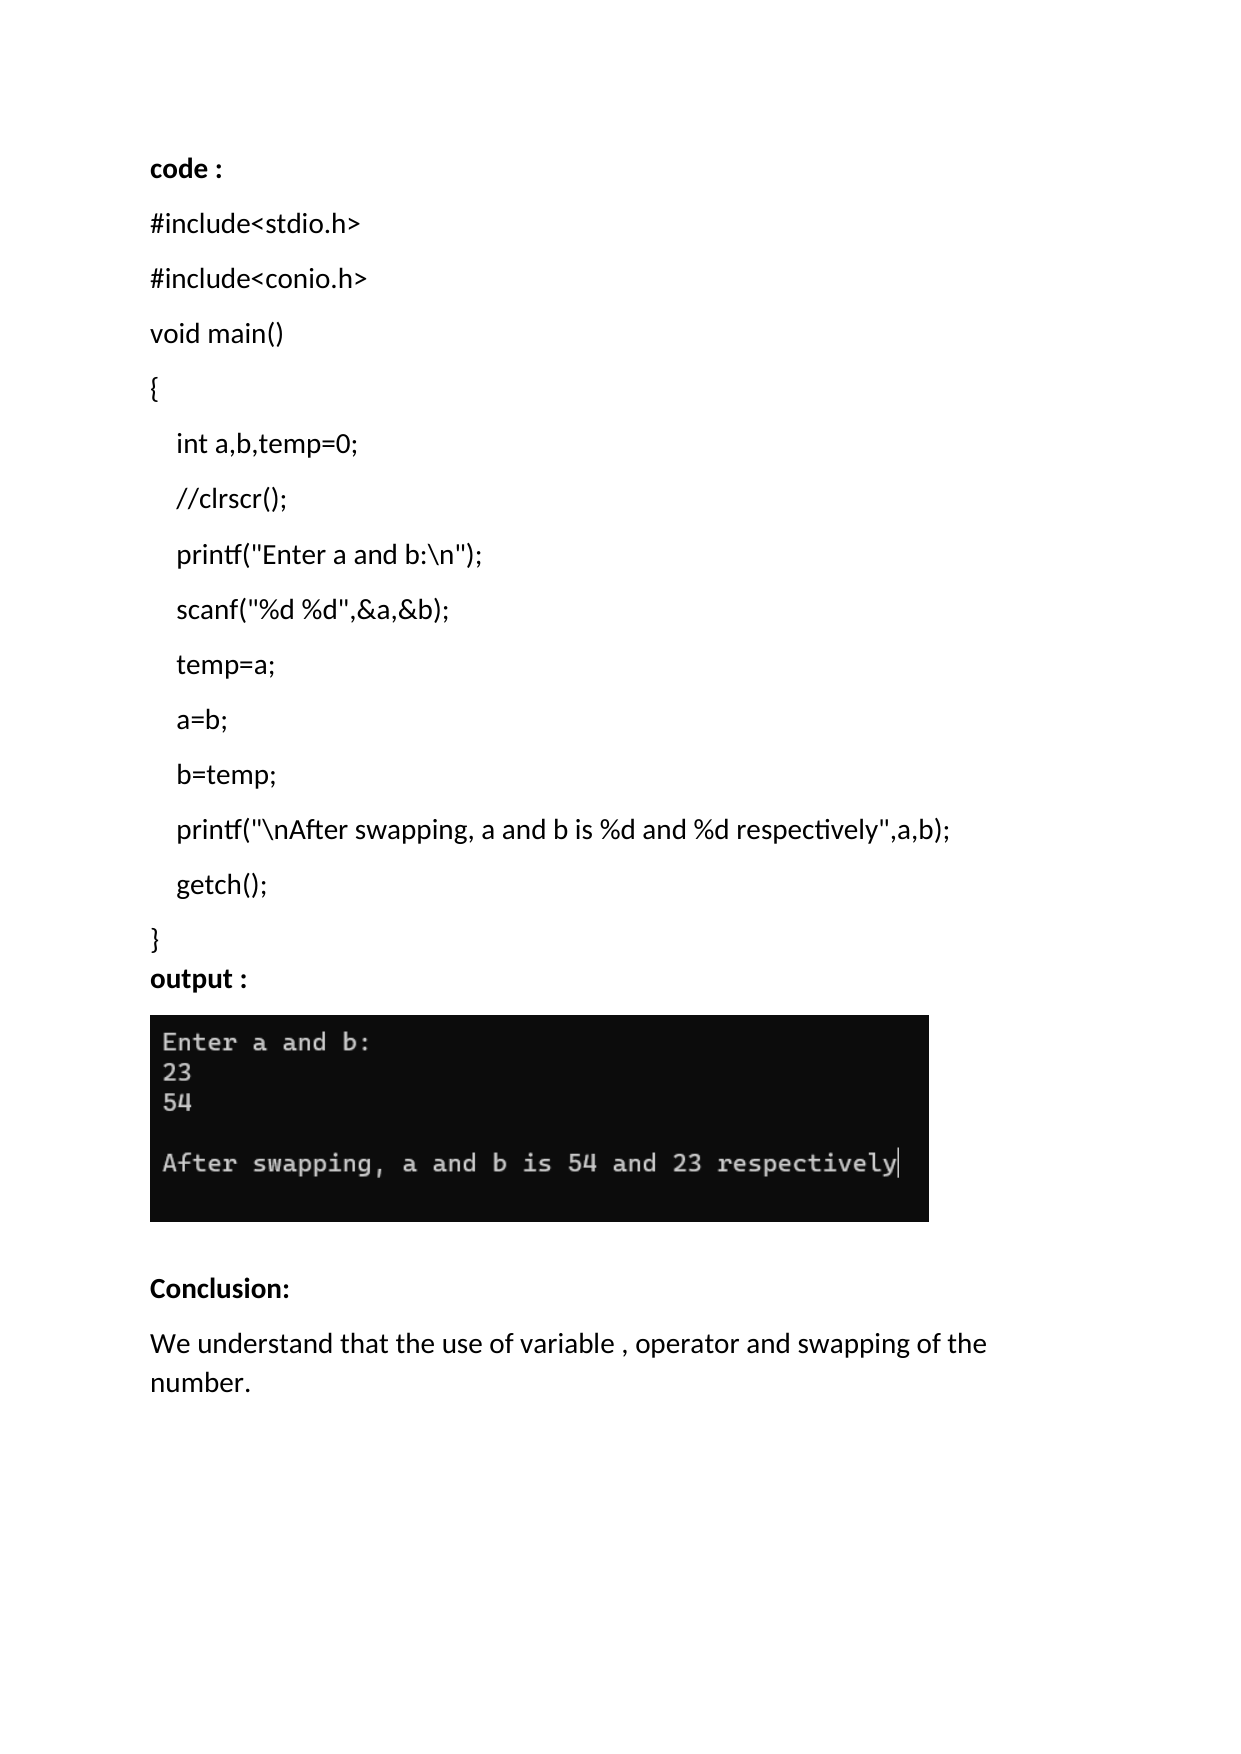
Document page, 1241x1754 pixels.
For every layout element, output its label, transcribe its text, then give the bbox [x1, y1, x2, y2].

text #include<stdio.h> [150, 205, 1090, 241]
text int a,b,temp=0; [150, 426, 1090, 461]
text a=b; [150, 701, 1090, 737]
text b=temp; [150, 756, 1090, 792]
text void main() [150, 315, 1090, 351]
text Conclusion: [150, 1270, 1090, 1306]
text //clrscr(); [150, 481, 1090, 516]
picture [150, 1015, 929, 1222]
text printf("\nAfter swapping, a and b is %d and %d respectively",a,b); [150, 811, 1090, 847]
text getch(); [150, 866, 1090, 902]
text #include<conio.h> [150, 260, 1090, 296]
text printf("Enter a and b:\n"); [150, 536, 1090, 571]
text } output : [150, 921, 1090, 996]
text code : [150, 150, 1090, 186]
text temp=a; [150, 646, 1090, 682]
text scanf("%d %d",&a,&b); [150, 591, 1090, 626]
text We understand that the use of variable , operator and swapping of the number. [150, 1325, 1090, 1399]
text { [150, 370, 1090, 406]
